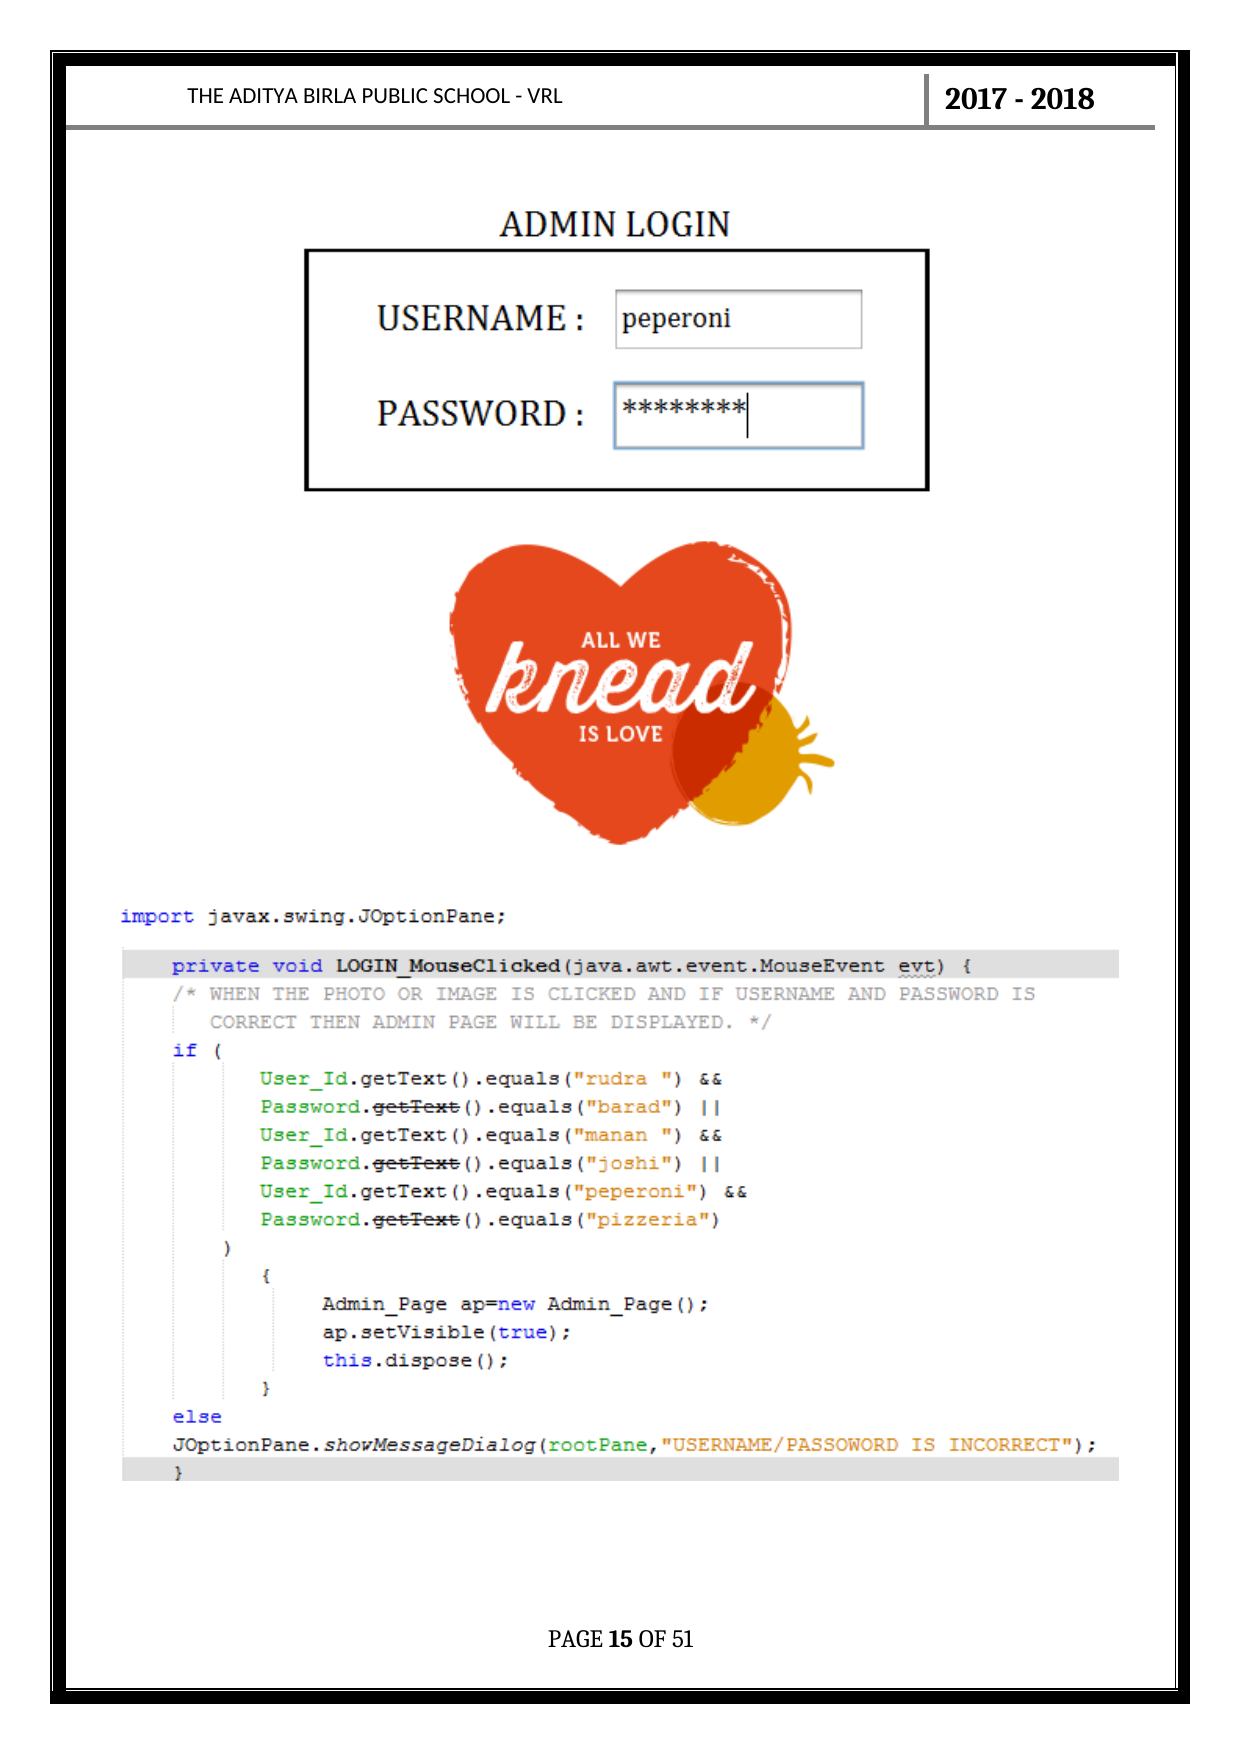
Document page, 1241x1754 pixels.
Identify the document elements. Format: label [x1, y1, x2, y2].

picture [106, 900, 530, 936]
picture [256, 185, 980, 887]
picture [121, 947, 1119, 1481]
